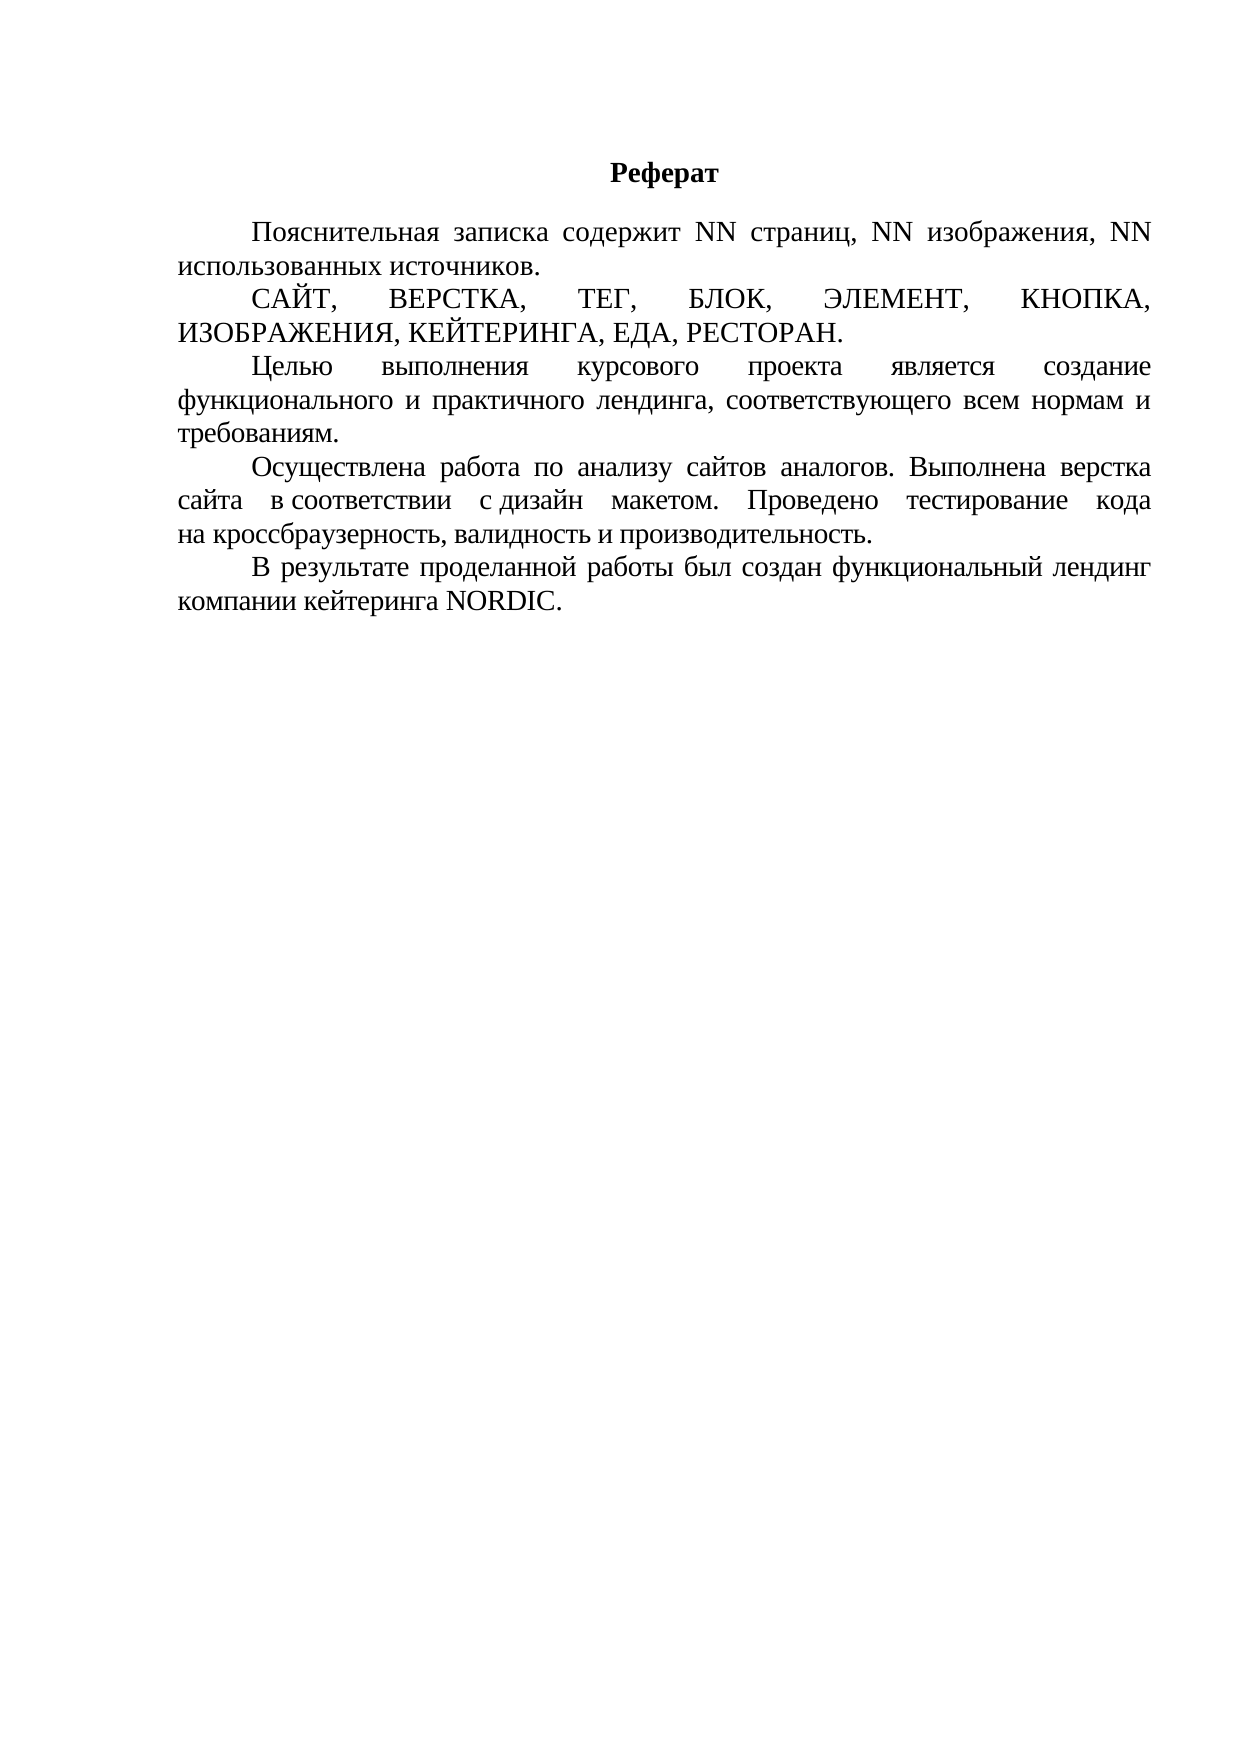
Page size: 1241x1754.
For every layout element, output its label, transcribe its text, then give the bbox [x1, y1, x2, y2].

text Осуществлена работа по анализу сайтов аналогов. Выполнена верстка сайта в соответствии с дизайн макетом. Проведено тестирование кода на кроссбраузерность, валидность и производительность. [177, 449, 1152, 549]
text Пояснительная записка содержит NN страниц, NN изображения, NN использованных источников. [177, 214, 1152, 281]
text В результате проделанной работы был создан функциональный лендинг компании кейтеринга NORDIC. [177, 549, 1152, 617]
text Реферат [177, 156, 1152, 189]
text Целью выполнения курсового проекта является создание функционального и практичного лендинга, соответствующего всем нормам и требованиям. [177, 348, 1152, 449]
text САЙТ, ВЕРСТКА, ТЕГ, БЛОК, ЭЛЕМЕНТ, КНОПКА, ИЗОБРАЖЕНИЯ, КЕЙТЕРИНГА, ЕДА, РЕСТОРАН. [177, 281, 1152, 348]
